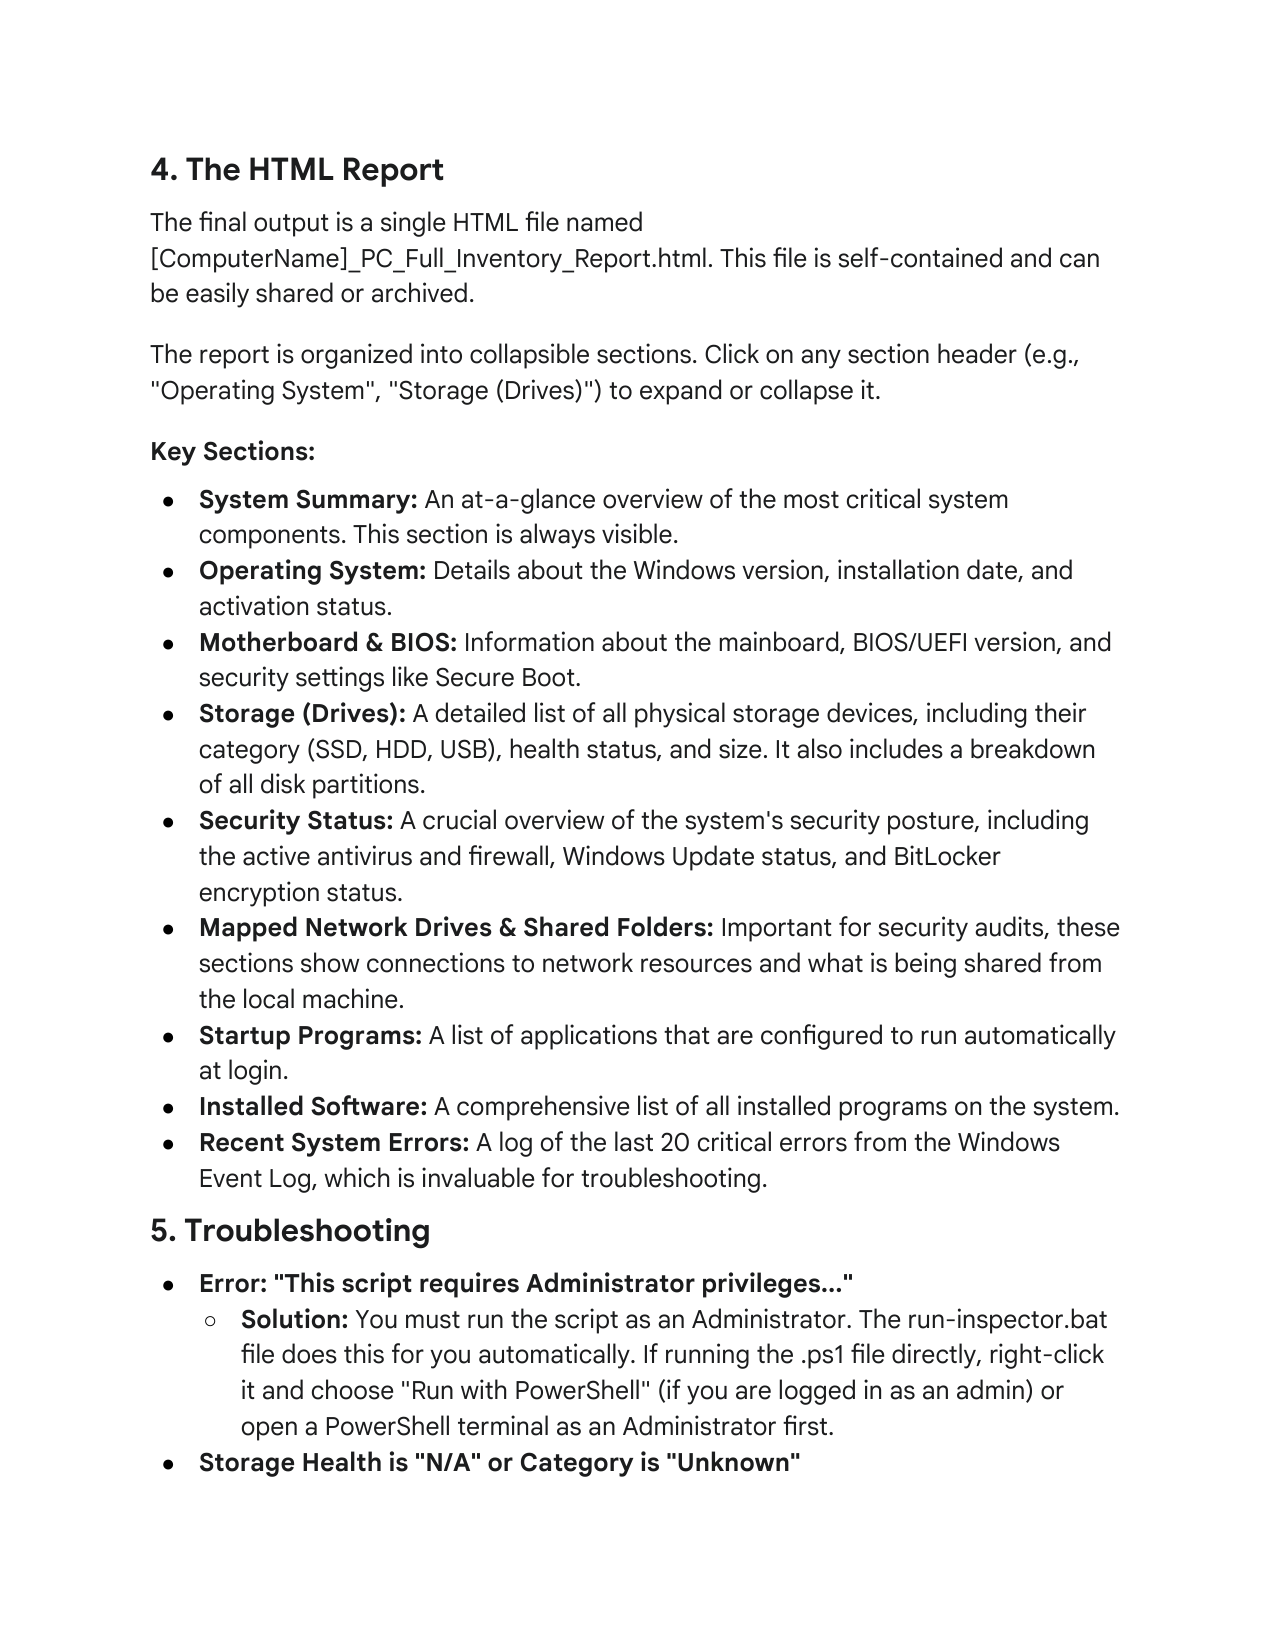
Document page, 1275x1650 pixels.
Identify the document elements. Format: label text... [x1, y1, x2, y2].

list Mapped Network Drives & Shared Folders: Important for security audits, these sections show connections to network resources and what is being shared from the local machine. [161, 913, 1125, 1016]
text The report is organized into collapsible sections. Click on any section header (e.g., "Operating System", "Storage (Drives)") to expand or collapse it. [150, 339, 1125, 406]
list Storage (Drives): A detailed list of all physical storage devices, including their category (SSD, HDD, USB), health status, and size. It also includes a breakdown of all disk partitions. [161, 698, 1125, 801]
list Error: "This script requires Administrator privileges..." [161, 1268, 1125, 1299]
list Security Status: A crucial overview of the system's security posture, including the active antivirus and firewall, Windows Update status, and BitLocker encryption status. [161, 806, 1125, 908]
list Operating System: Details about the Windows version, installation date, and activation status. [161, 555, 1125, 622]
text Key Sections: [150, 436, 1125, 467]
subtitle 5. Troubleshooting [150, 1211, 1125, 1250]
text The final output is a single HTML file named [ComputerName]_PC_Full_Inventory_Report.html. This file is self-contained and can be easily shared or archived. [150, 207, 1125, 310]
list Installed Software: A comprehensive list of all installed programs on the system. [161, 1091, 1125, 1123]
subtitle 4. The HTML Report [150, 150, 1125, 189]
list Storage Health is "N/A" or Category is "Unknown" [161, 1447, 1125, 1478]
list Startup Programs: A list of applications that are configured to run automatically at login. [161, 1020, 1125, 1087]
list Solution: You must run the script as an Administrator. The run-inspector.bat file does this for you automatically. If running the .ps1 file directly, right-click it and choose "Run with PowerShell" (if you are logged in as an admin) or open a PowerShell terminal as an Administrator first. [203, 1304, 1125, 1442]
list System Summary: An at-a-glance overview of the most critical system components. This section is always visible. [161, 484, 1125, 551]
list Recent System Errors: A log of the last 20 critical errors from the Windows Event Log, which is invaluable for troubleshooting. [161, 1127, 1125, 1194]
list Motherboard & BIOS: Information about the mainboard, BIOS/UEFI version, and security settings like Secure Boot. [161, 627, 1125, 694]
